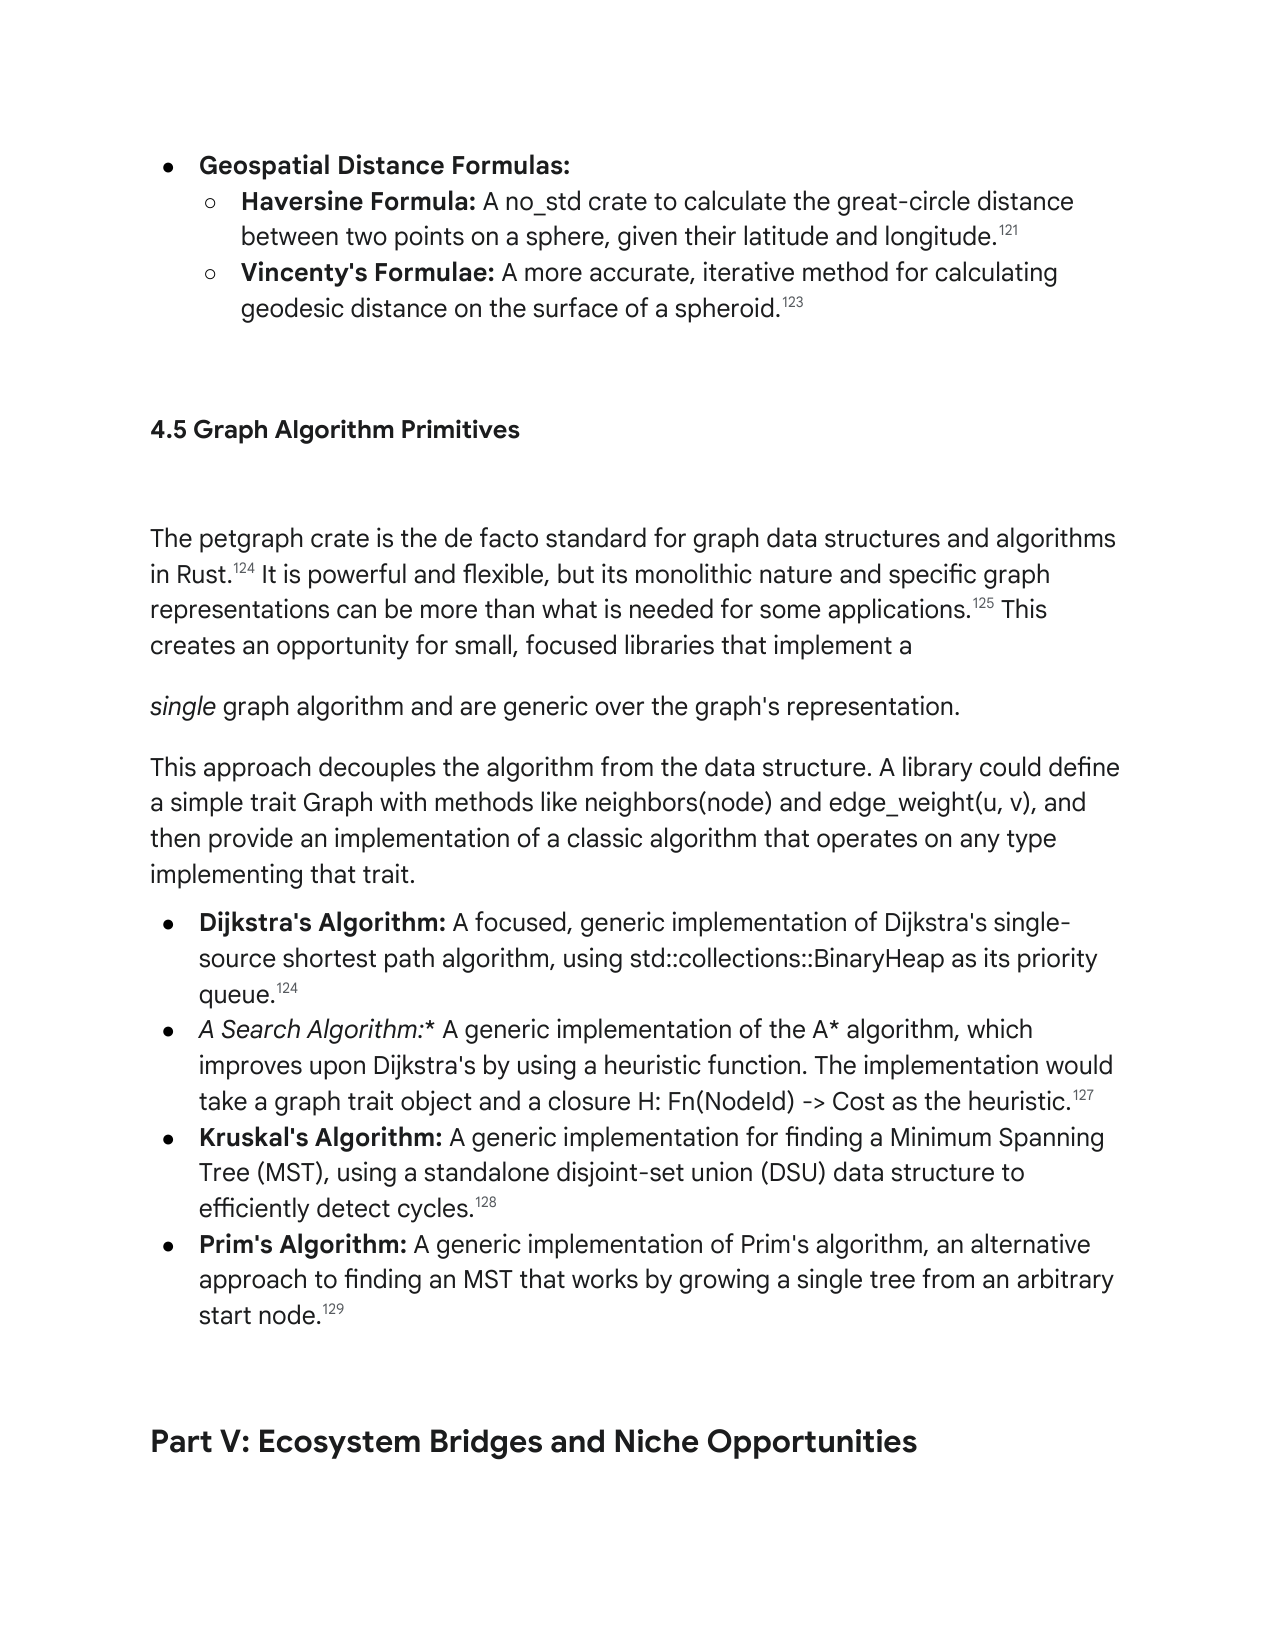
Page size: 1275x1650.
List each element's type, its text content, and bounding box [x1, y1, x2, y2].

list Haversine Formula: A no_std crate to calculate the great-circle distance between two points on a sphere, given their latitude and longitude.121 [203, 186, 1125, 253]
text The petgraph crate is the de facto standard for graph data structures and algorithms in Rust.124 It is powerful and flexible, but its monolithic nature and specific graph representations can be more than what is needed for some applications.125 This creates an opportunity for small, focused libraries that implement a [150, 523, 1125, 662]
text This approach decouples the algorithm from the data structure. A library could define a simple trait Graph with methods like neighbors(node) and edge_weight(u, v), and then provide an implementation of a classic algorithm that operates on any type implementing that trait. [150, 752, 1125, 891]
list Kruskal's Algorithm: A generic implementation for finding a Minimum Spanning Tree (MST), using a standalone disjoint-set union (DSU) data structure to efficiently detect cycles.128 [161, 1122, 1125, 1224]
text single graph algorithm and are generic over the graph's representation. [150, 691, 1125, 723]
subtitle Part V: Ecosystem Bridges and Niche Opportunities [150, 1422, 1125, 1461]
list A Search Algorithm:* A generic implementation of the A* algorithm, which improves upon Dijkstra's by using a heuristic function. The implementation would take a graph trait object and a closure H: Fn(NodeId) -> Cost as the heuristic.127 [161, 1014, 1125, 1117]
list Dijkstra's Algorithm: A focused, generic implementation of Dijkstra's single-source shortest path algorithm, using std::collections::BinaryHeap as its priority queue.124 [161, 907, 1125, 1010]
subtitle 4.5 Graph Algorithm Primitives [150, 414, 1125, 446]
list Prim's Algorithm: A generic implementation of Prim's algorithm, an alternative approach to finding an MST that works by growing a single tree from an arbitrary start node.129 [161, 1229, 1125, 1332]
list Geospatial Distance Formulas: [161, 150, 1125, 181]
list Vincenty's Formulae: A more accurate, iterative method for calculating geodesic distance on the surface of a spheroid.123 [203, 257, 1125, 324]
